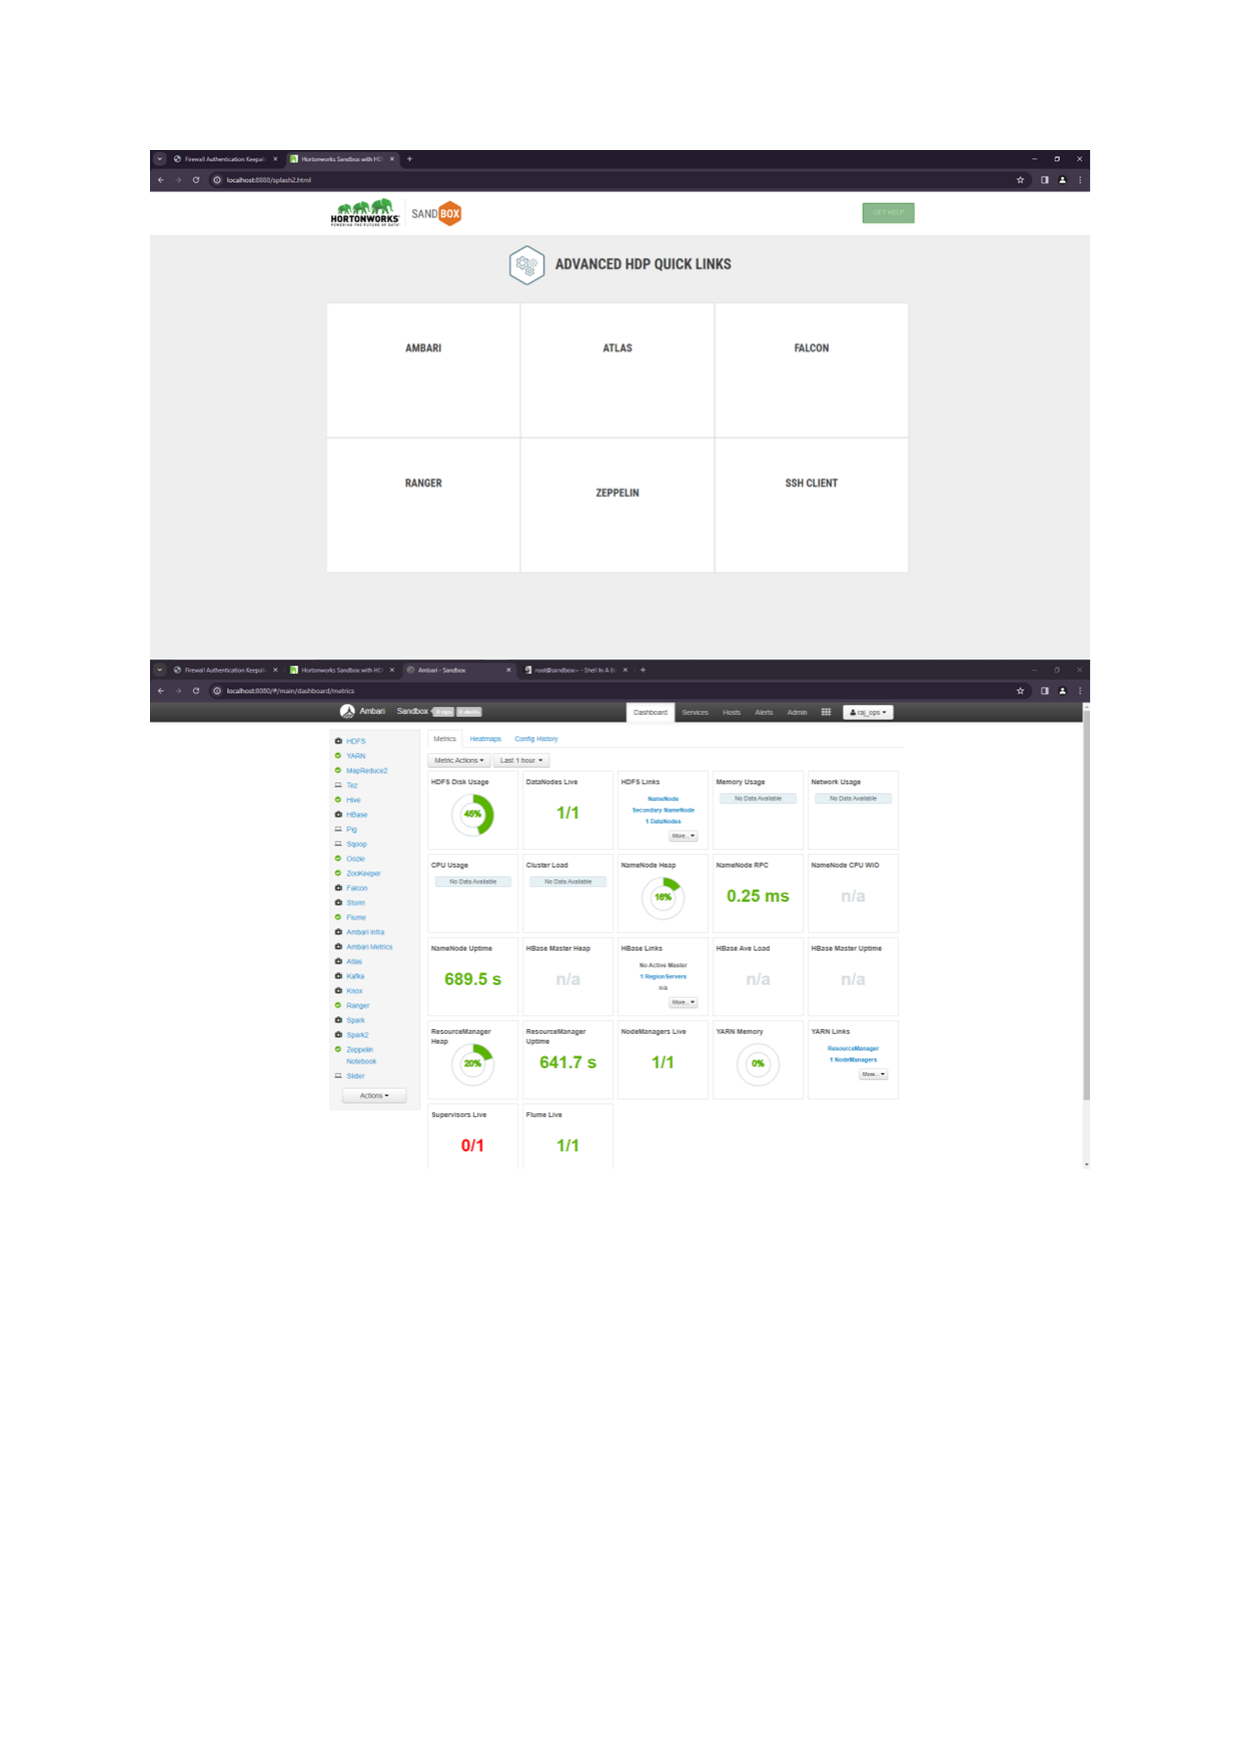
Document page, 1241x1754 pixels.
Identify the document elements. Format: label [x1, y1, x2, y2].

picture [150, 150, 1091, 1169]
